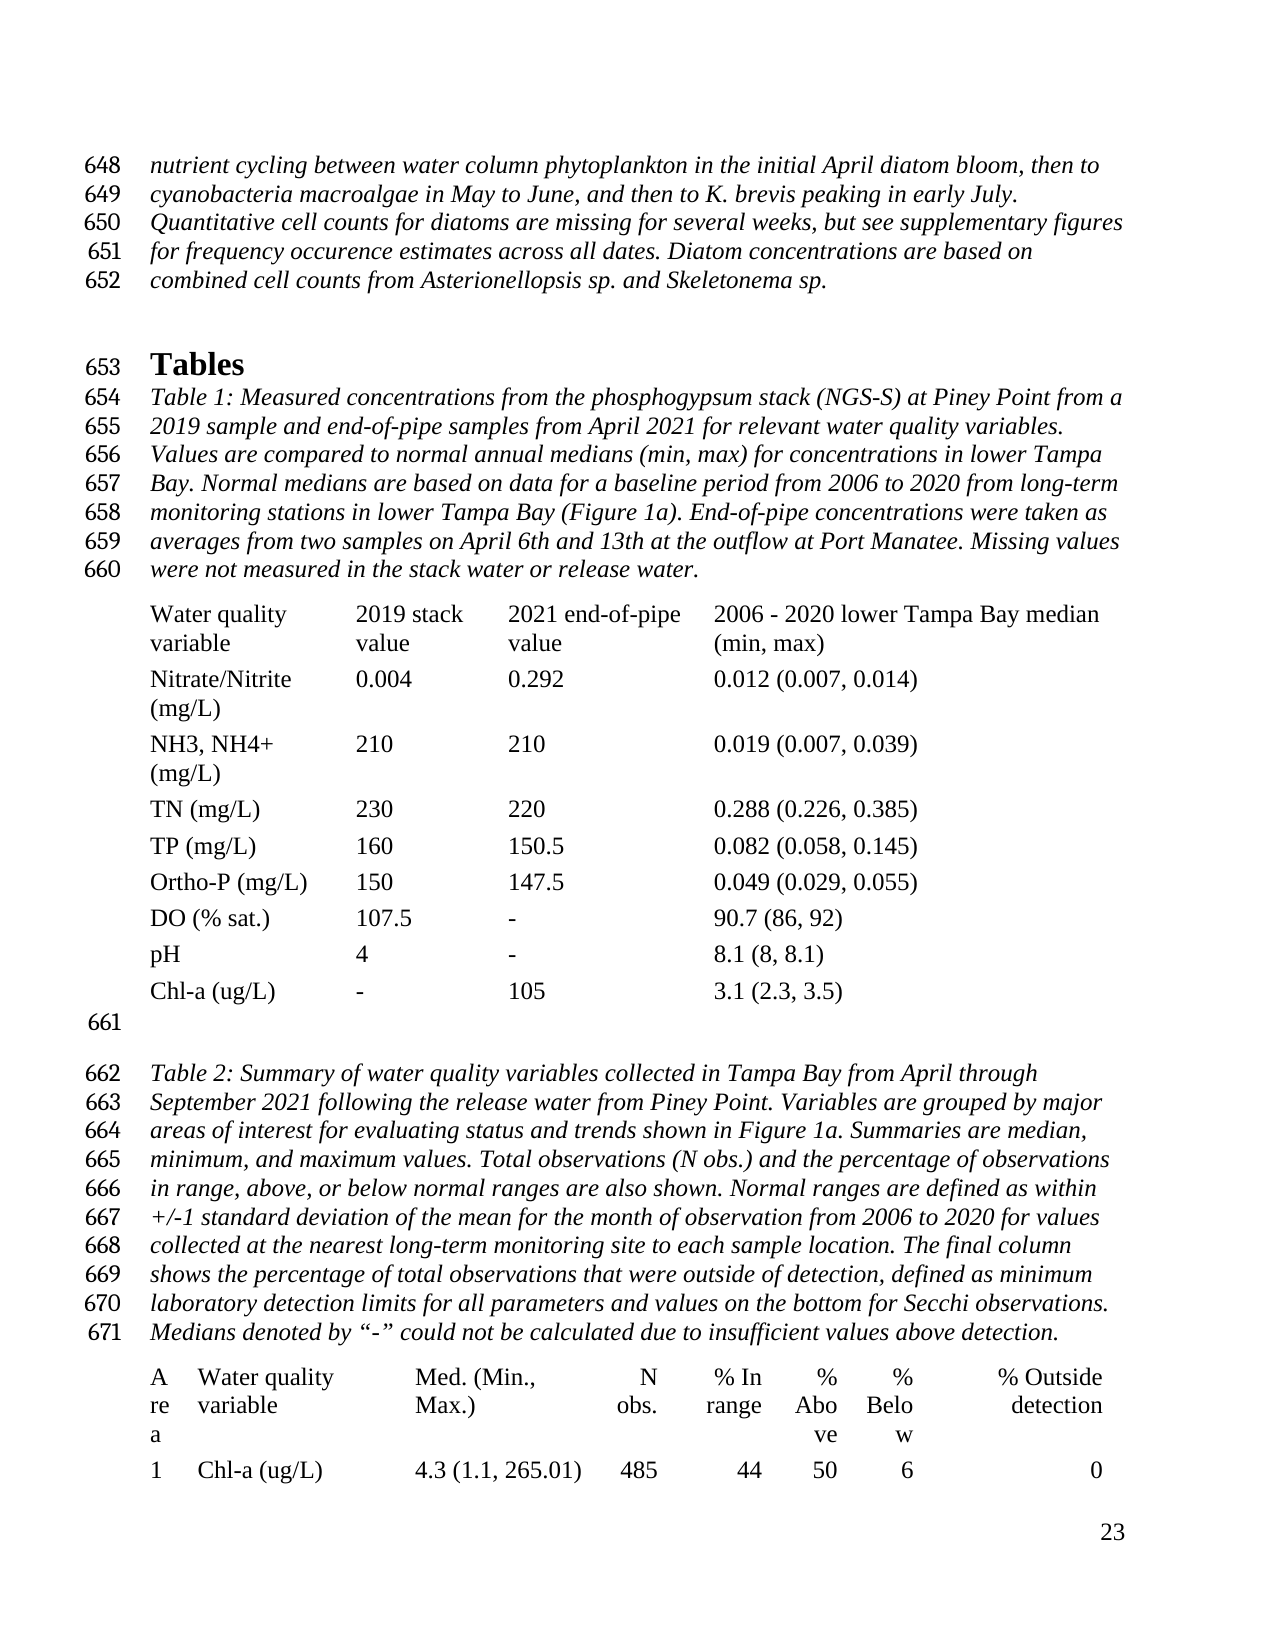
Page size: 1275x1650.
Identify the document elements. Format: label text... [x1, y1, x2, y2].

table_header Water quality variable [186, 1358, 404, 1452]
table_cell DO (% sat.) [139, 900, 344, 936]
table_cell 8.1 (8, 8.1) [702, 936, 1114, 972]
table_cell 485 [603, 1452, 669, 1488]
table_cell 147.5 [497, 863, 702, 899]
table_cell 210 [497, 726, 702, 791]
table_header Med. (Min., Max.) [404, 1358, 602, 1452]
table_cell Chl-a (ug/L) [139, 972, 344, 1008]
table_cell Ortho-P (mg/L) [139, 863, 344, 899]
table_cell 44 [669, 1452, 773, 1488]
table_cell 0.292 [497, 661, 702, 726]
table_header 2021 end-of-pipe value [497, 596, 702, 661]
table_header % In range [669, 1358, 773, 1452]
text Table 1: Measured concentrations from the phosphogypsum stack (NGS-S) at Piney Point from a 2019 sample and end-of-pipe samples from April 2021 for relevant water quality variables. Values are compared to normal annual medians (min, max) for concentrations in lower Tampa Bay. Normal medians are based on data for a baseline period from 2006 to 2020 from long-term monitoring stations in lower Tampa Bay (Figure 1a). End-of-pipe concentrations were taken as averages from two samples on April 6th and 13th at the outflow at Port Manatee. Missing values were not measured in the stack water or release water. [150, 382, 1125, 583]
table_cell 150 [344, 863, 497, 899]
table_cell - [344, 972, 497, 1008]
table_cell 1 [139, 1452, 186, 1488]
table_cell 50 [773, 1452, 849, 1488]
table_header % Below [849, 1358, 924, 1452]
table_cell - [497, 900, 702, 936]
table_cell 0.004 [344, 661, 497, 726]
table_cell 3.1 (2.3, 3.5) [702, 972, 1114, 1008]
table_cell 210 [344, 726, 497, 791]
table_cell 4 [344, 936, 497, 972]
table_header % Outside detection [924, 1358, 1114, 1452]
table_cell 0.288 (0.226, 0.385) [702, 791, 1114, 827]
table_header Area [139, 1358, 186, 1452]
table_cell 220 [497, 791, 702, 827]
table_cell 6 [849, 1452, 924, 1488]
table_cell TP (mg/L) [139, 827, 344, 863]
table_header N obs. [603, 1358, 669, 1452]
table_cell TN (mg/L) [139, 791, 344, 827]
table_cell 0.012 (0.007, 0.014) [702, 661, 1114, 726]
table_cell 4.3 (1.1, 265.01) [404, 1452, 602, 1488]
table_cell 0.082 (0.058, 0.145) [702, 827, 1114, 863]
table_cell 230 [344, 791, 497, 827]
subtitle Tables [150, 344, 1125, 382]
text Table 2: Summary of water quality variables collected in Tampa Bay from April through September 2021 following the release water from Piney Point. Variables are grouped by major areas of interest for evaluating status and trends shown in Figure 1a. Summaries are median, minimum, and maximum values. Total observations (N obs.) and the percentage of observations in range, above, or below normal ranges are also shown. Normal ranges are defined as within +/-1 standard deviation of the mean for the month of observation from 2006 to 2020 for values collected at the nearest long-term monitoring site to each sample location. The final column shows the percentage of total observations that were outside of detection, defined as minimum laboratory detection limits for all parameters and values on the bottom for Secchi observations. Medians denoted by “-” could not be calculated due to insufficient values above detection. [150, 1058, 1125, 1345]
table_cell 107.5 [344, 900, 497, 936]
table_cell 0.049 (0.029, 0.055) [702, 863, 1114, 899]
table_header 2019 stack value [344, 596, 497, 661]
table_cell Chl-a (ug/L) [186, 1452, 404, 1488]
table_cell 105 [497, 972, 702, 1008]
table_cell 0.019 (0.007, 0.039) [702, 726, 1114, 791]
table_cell 90.7 (86, 92) [702, 900, 1114, 936]
table_cell 160 [344, 827, 497, 863]
table_cell NH3, NH4+ (mg/L) [139, 726, 344, 791]
table_cell pH [139, 936, 344, 972]
table_cell 0 [924, 1452, 1114, 1488]
table_cell 150.5 [497, 827, 702, 863]
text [150, 150, 1125, 294]
table_cell Nitrate/Nitrite (mg/L) [139, 661, 344, 726]
table_cell - [497, 936, 702, 972]
table_header Water quality variable [139, 596, 344, 661]
table_header 2006 - 2020 lower Tampa Bay median (min, max) [702, 596, 1114, 661]
table_header % Above [773, 1358, 849, 1452]
